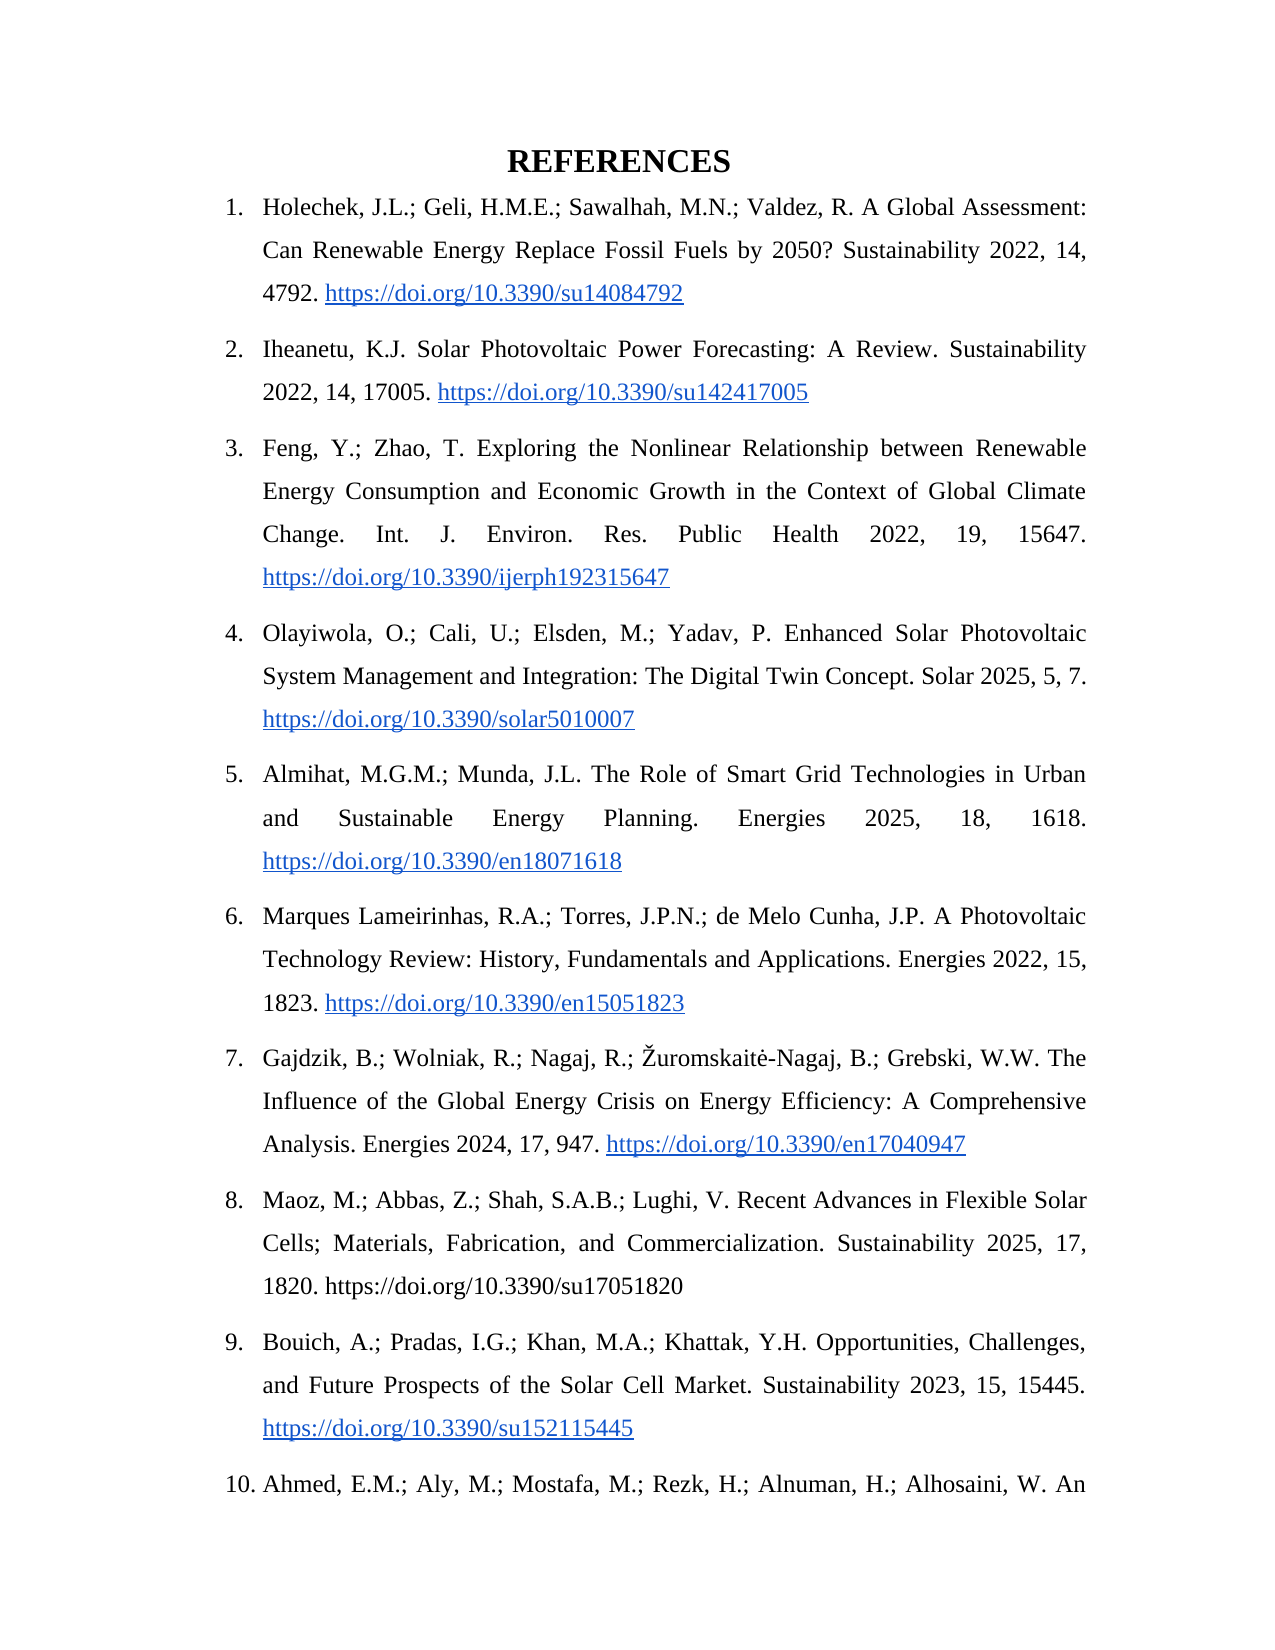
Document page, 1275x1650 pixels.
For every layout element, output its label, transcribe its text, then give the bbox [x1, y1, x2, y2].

list Holechek, J.L.; Geli, H.M.E.; Sawalhah, M.N.; Valdez, R. A Global Assessment: Can Renewable Energy Replace Fossil Fuels by 2050? Sustainability 2022, 14, 4792. https://doi.org/10.3390/su14084792 [225, 192, 1087, 307]
list Bouich, A.; Pradas, I.G.; Khan, M.A.; Khattak, Y.H. Opportunities, Challenges, and Future Prospects of the Solar Cell Market. Sustainability 2023, 15, 15445. https://doi.org/10.3390/su152115445 [225, 1327, 1087, 1442]
subtitle REFERENCES [187, 141, 1050, 179]
list Marques Lameirinhas, R.A.; Torres, J.P.N.; de Melo Cunha, J.P. A Photovoltaic Technology Review: History, Fundamentals and Applications. Energies 2022, 15, 1823. https://doi.org/10.3390/en15051823 [225, 901, 1087, 1016]
list Almihat, M.G.M.; Munda, J.L. The Role of Smart Grid Technologies in Urban and Sustainable Energy Planning. Energies 2025, 18, 1618. https://doi.org/10.3390/en18071618 [225, 759, 1087, 874]
list Iheanetu, K.J. Solar Photovoltaic Power Forecasting: A Review. Sustainability 2022, 14, 17005. https://doi.org/10.3390/su142417005 [225, 334, 1087, 406]
list Olayiwola, O.; Cali, U.; Elsden, M.; Yadav, P. Enhanced Solar Photovoltaic System Management and Integration: The Digital Twin Concept. Solar 2025, 5, 7. https://doi.org/10.3390/solar5010007 [225, 618, 1087, 733]
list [225, 1469, 1087, 1498]
list Maoz, M.; Abbas, Z.; Shah, S.A.B.; Lughi, V. Recent Advances in Flexible Solar Cells; Materials, Fabrication, and Commercialization. Sustainability 2025, 17, 1820. https://doi.org/10.3390/su17051820 [225, 1185, 1087, 1300]
list Gajdzik, B.; Wolniak, R.; Nagaj, R.; Žuromskaitė-Nagaj, B.; Grebski, W.W. The Influence of the Global Energy Crisis on Energy Efficiency: A Comprehensive Analysis. Energies 2024, 17, 947. https://doi.org/10.3390/en17040947 [225, 1043, 1087, 1158]
list Feng, Y.; Zhao, T. Exploring the Nonlinear Relationship between Renewable Energy Consumption and Economic Growth in the Context of Global Climate Change. Int. J. Environ. Res. Public Health 2022, 19, 15647. https://doi.org/10.3390/ijerph192315647 [225, 433, 1087, 591]
